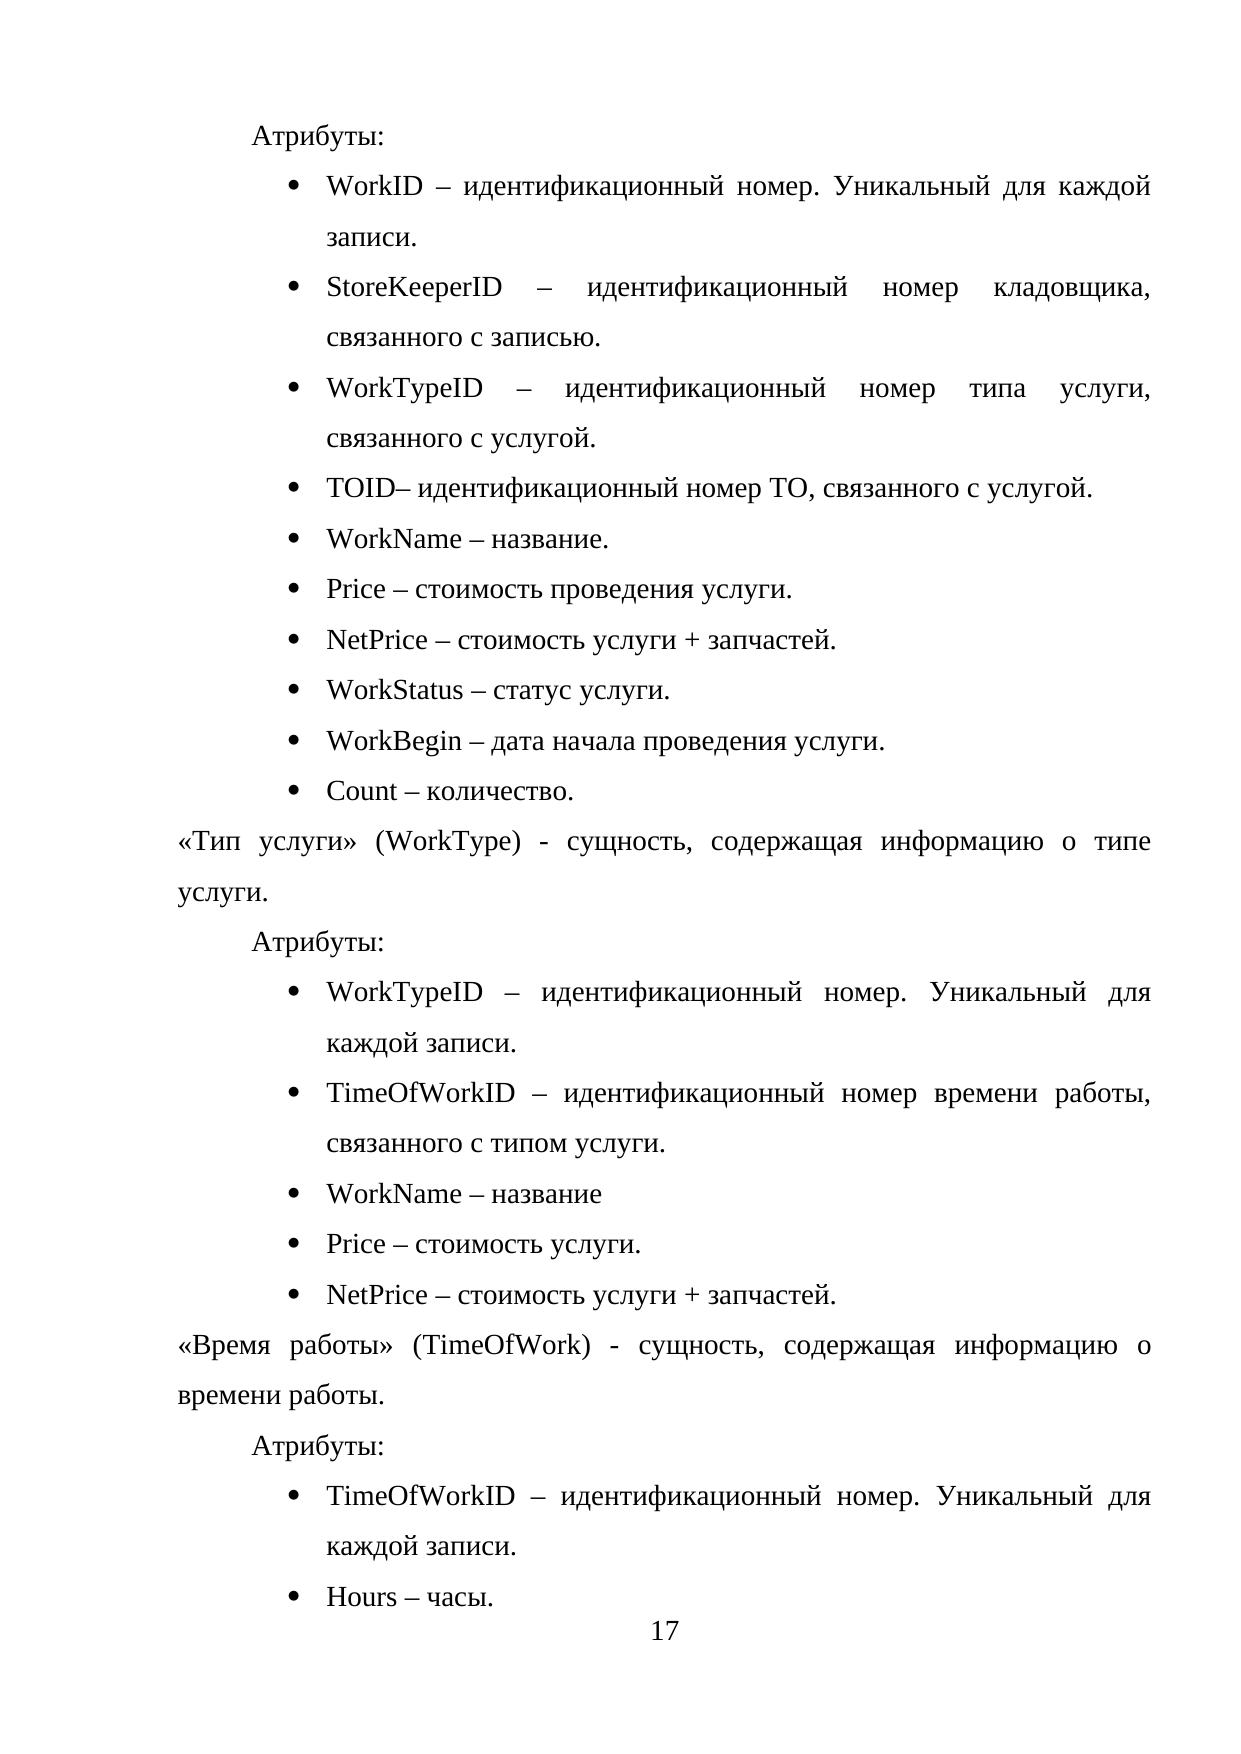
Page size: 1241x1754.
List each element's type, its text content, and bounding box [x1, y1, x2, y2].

list Price – стоимость услуги. [288, 1226, 1152, 1260]
list StoreKeeperID – идентификационный номер кладовщика, связанного с записью. [288, 269, 1152, 353]
list WorkStatus – статус услуги. [288, 672, 1152, 706]
list Hours – часы. [288, 1579, 1152, 1612]
list WorkTypeID – идентификационный номер типа услуги, связанного с услугой. [288, 370, 1152, 454]
list WorkName – название. [288, 521, 1152, 555]
list Price – стоимость проведения услуги. [288, 571, 1152, 605]
list WorkBegin – дата начала проведения услуги. [288, 723, 1152, 756]
list WorkID – идентификационный номер. Уникальный для каждой записи. [288, 168, 1152, 252]
list NetPrice – стоимость услуги + запчастей. [288, 622, 1152, 656]
list WorkName – название [288, 1176, 1152, 1209]
text Атрибуты: [251, 1428, 1152, 1461]
list TimeOfWorkID – идентификационный номер. Уникальный для каждой записи. [288, 1478, 1152, 1562]
list TOID– идентификационный номер ТО, связанного с услугой. [288, 471, 1152, 504]
text «Тип услуги» (WorkType) - сущность, содержащая информацию о типе услуги. [177, 823, 1152, 907]
list WorkTypeID – идентификационный номер. Уникальный для каждой записи. [288, 974, 1152, 1058]
list Count – количество. [288, 773, 1152, 807]
list TimeOfWorkID – идентификационный номер времени работы, связанного с типом услуги. [288, 1075, 1152, 1159]
text Атрибуты: [251, 924, 1152, 958]
text «Время работы» (TimeOfWork) - сущность, содержащая информацию о времени работы. [177, 1327, 1152, 1411]
text Атрибуты: [251, 118, 1152, 152]
list NetPrice – стоимость услуги + запчастей. [288, 1277, 1152, 1310]
